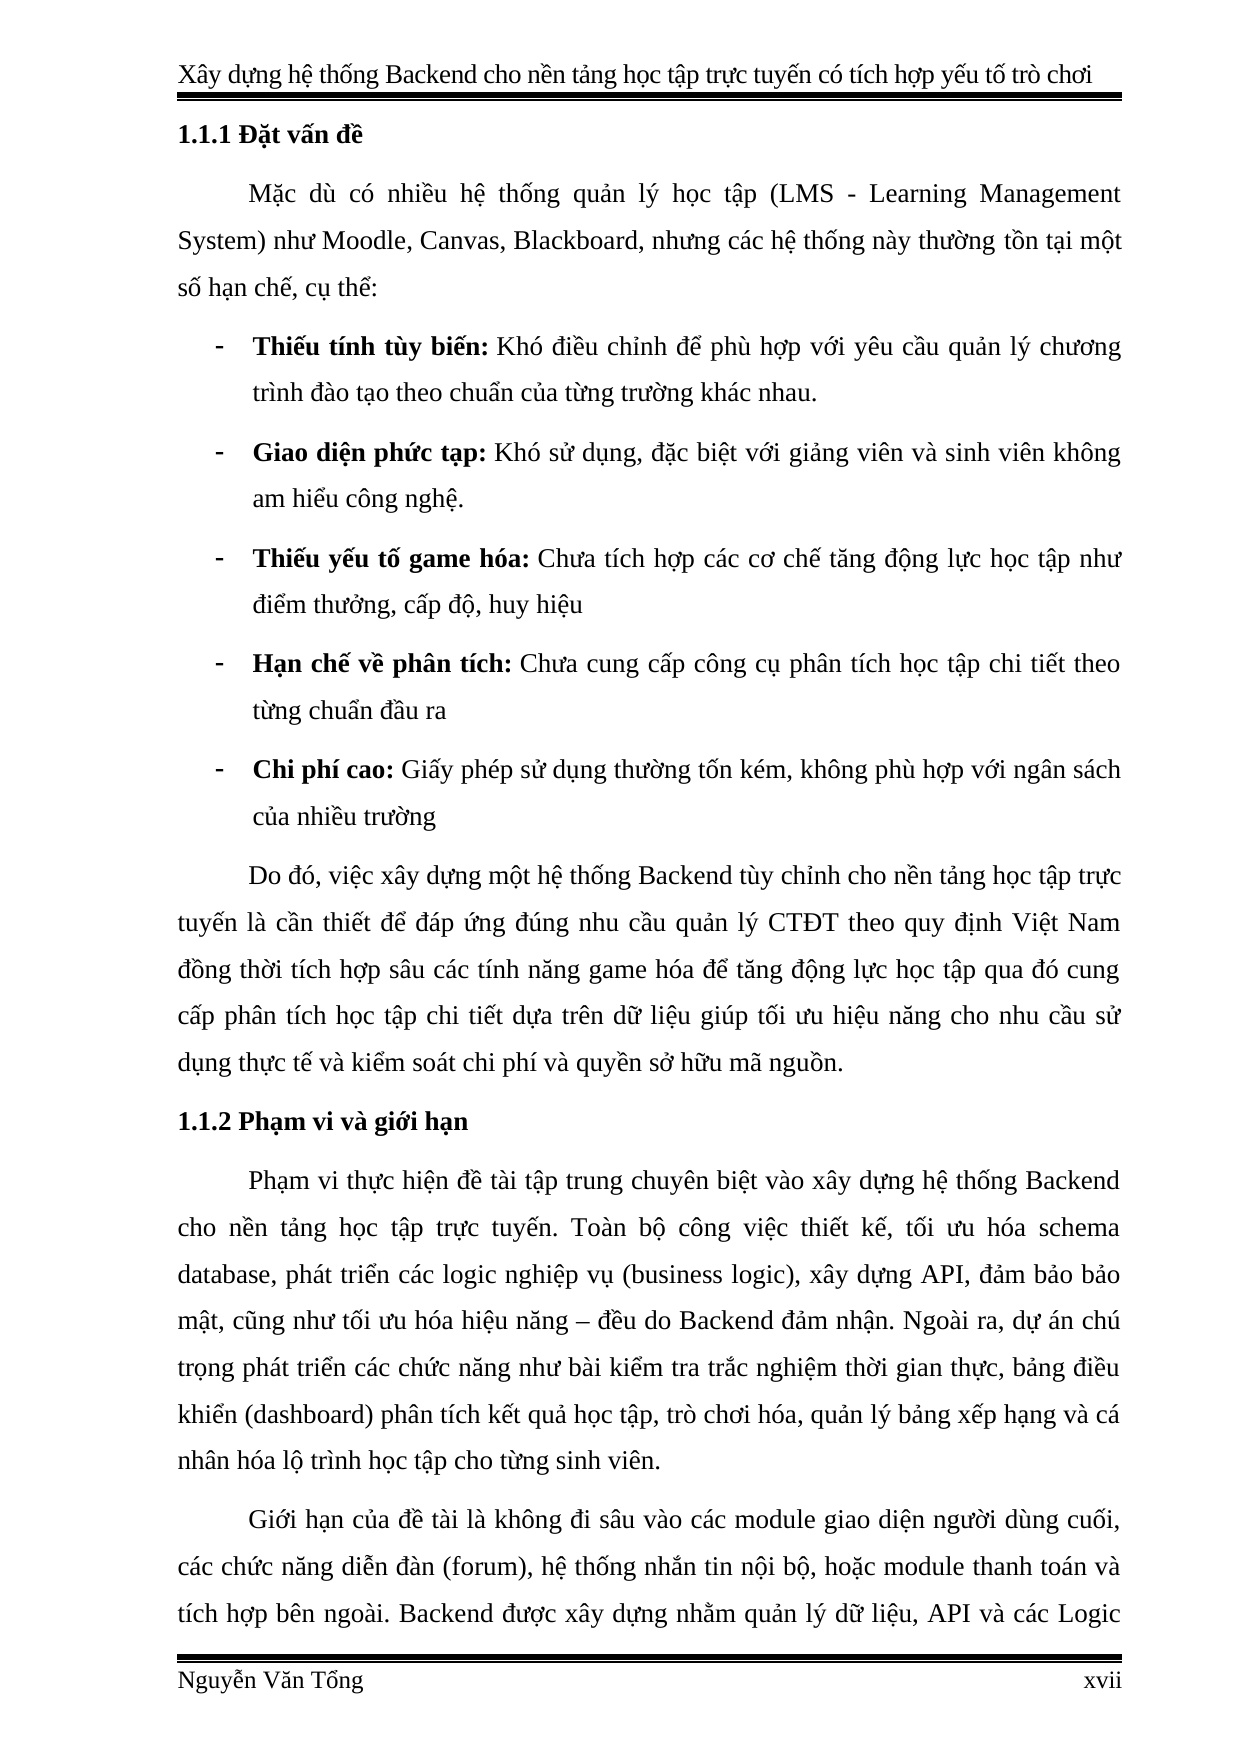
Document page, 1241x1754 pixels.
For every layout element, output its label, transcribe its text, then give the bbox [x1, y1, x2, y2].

list Chi phí cao: Giấy phép sử dụng thường tốn kém, không phù hợp với ngân sách của nhiều trường [215, 753, 1122, 831]
subtitle Phạm vi và giới hạn [177, 1105, 1122, 1136]
list Thiếu yếu tố game hóa: Chưa tích hợp các cơ chế tăng động lực học tập như điểm thưởng, cấp độ, huy hiệu [215, 542, 1122, 619]
list Giao diện phức tạp: Khó sử dụng, đặc biệt với giảng viên và sinh viên không am hiểu công nghệ. [215, 436, 1122, 514]
text Do đó, việc xây dựng một hệ thống Backend tùy chỉnh cho nền tảng học tập trực tuyến là cần thiết để đáp ứng đúng nhu cầu quản lý CTĐT theo quy định Việt Nam đồng thời tích hợp sâu các tính năng game hóa để tăng động lực học tập qua đó cung cấp phân tích học tập chi tiết dựa trên dữ liệu giúp tối ưu hiệu năng cho nhu cầu sử dụng thực tế và kiểm soát chi phí và quyền sở hữu mã nguồn. [177, 859, 1122, 1077]
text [177, 1504, 1122, 1628]
list Hạn chế về phân tích: Chưa cung cấp công cụ phân tích học tập chi tiết theo từng chuẩn đầu ra [215, 648, 1122, 726]
text Mặc dù có nhiều hệ thống quản lý học tập (LMS - Learning Management System) như Moodle, Canvas, Blackboard, nhưng các hệ thống này thường tồn tại một số hạn chế, cụ thể: [177, 177, 1122, 302]
subtitle Đặt vấn đề [177, 118, 1122, 149]
text Phạm vi thực hiện đề tài tập trung chuyên biệt vào xây dựng hệ thống Backend cho nền tảng học tập trực tuyến. Toàn bộ công việc thiết kế, tối ưu hóa schema database, phát triển các logic nghiệp vụ (business logic), xây dựng API, đảm bảo bảo mật, cũng như tối ưu hóa hiệu năng – đều do Backend đảm nhận. Ngoài ra, dự án chú trọng phát triển các chức năng như bài kiểm tra trắc nghiệm thời gian thực, bảng điều khiển (dashboard) phân tích kết quả học tập, trò chơi hóa, quản lý bảng xếp hạng và cá nhân hóa lộ trình học tập cho từng sinh viên. [177, 1164, 1122, 1476]
list Thiếu tính tùy biến: Khó điều chỉnh để phù hợp với yêu cầu quản lý chương trình đào tạo theo chuẩn của từng trường khác nhau. [215, 330, 1122, 408]
